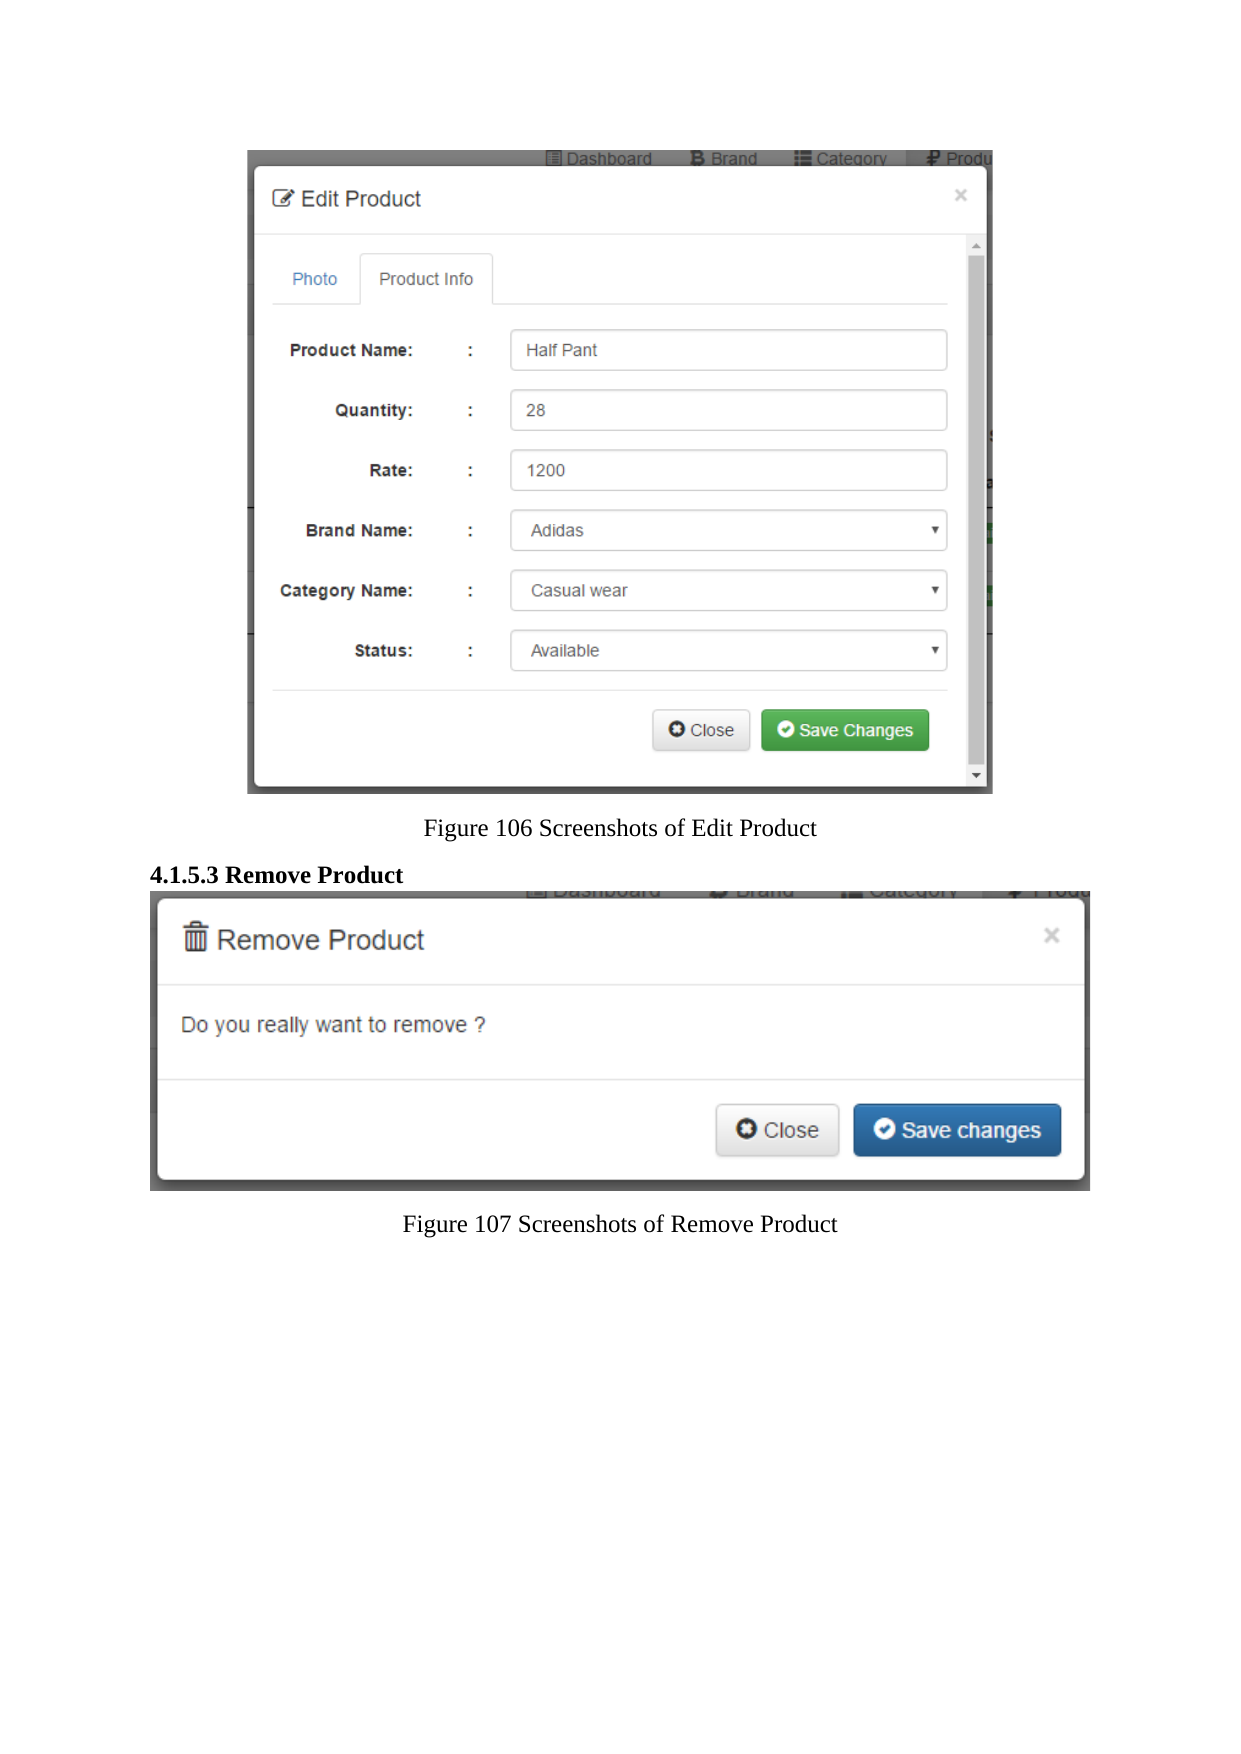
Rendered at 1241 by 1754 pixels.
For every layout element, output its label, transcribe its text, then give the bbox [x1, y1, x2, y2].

subtitle Remove Product [150, 860, 1090, 889]
picture [150, 891, 1091, 1191]
picture [247, 150, 993, 794]
